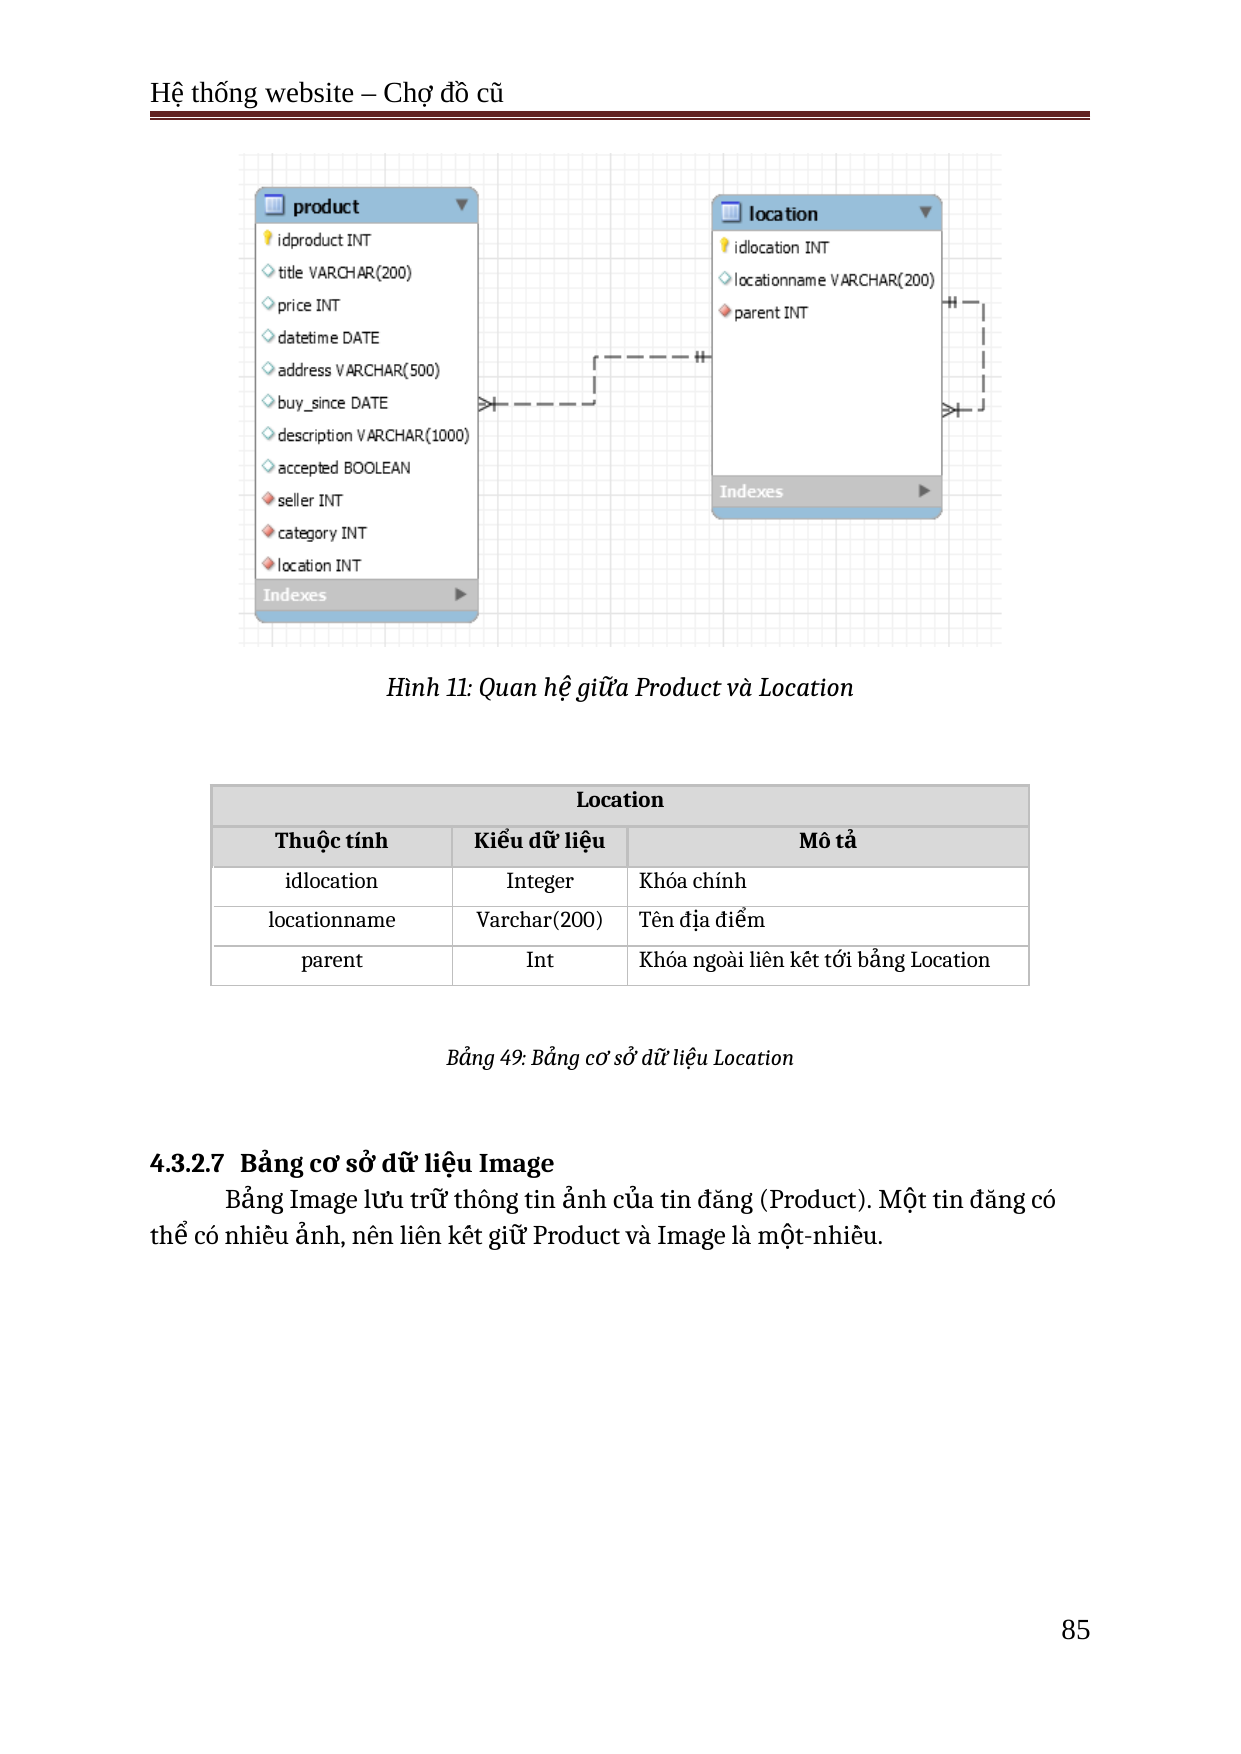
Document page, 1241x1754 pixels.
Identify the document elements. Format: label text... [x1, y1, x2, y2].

table_header Location [213, 787, 1028, 825]
table_cell locationname [212, 906, 452, 945]
table_cell idlocation [212, 867, 452, 906]
table_cell Varchar(200) [453, 907, 627, 945]
subtitle Bảng cơ sở dữ liệu Image [150, 1148, 1090, 1179]
table_cell Khóa chính [628, 868, 1028, 906]
table_cell parent [212, 945, 452, 985]
text Bảng 49: Bảng cơ sở dữ liệu Location [150, 1044, 1090, 1071]
picture [238, 153, 1002, 647]
table_cell Tên địa điểm [628, 907, 1028, 945]
table_cell Kiểu dữ liệu [453, 828, 626, 866]
table_cell Khóa ngoài liên kết tới bảng Location [628, 947, 1028, 985]
text Bảng Image lưu trữ thông tin ảnh của tin đăng (Product). Một tin đăng có thể có nhiều ảnh, nên liên kết giữ Product và Image là một-nhiều. [150, 1184, 1090, 1251]
table_cell Int [453, 947, 627, 985]
table_cell Integer [453, 868, 627, 906]
table_cell Thuộc tính [213, 828, 451, 866]
text Hình 11: Quan hệ giữa Product và Location [150, 672, 1090, 703]
table_cell Mô tả [629, 828, 1028, 866]
